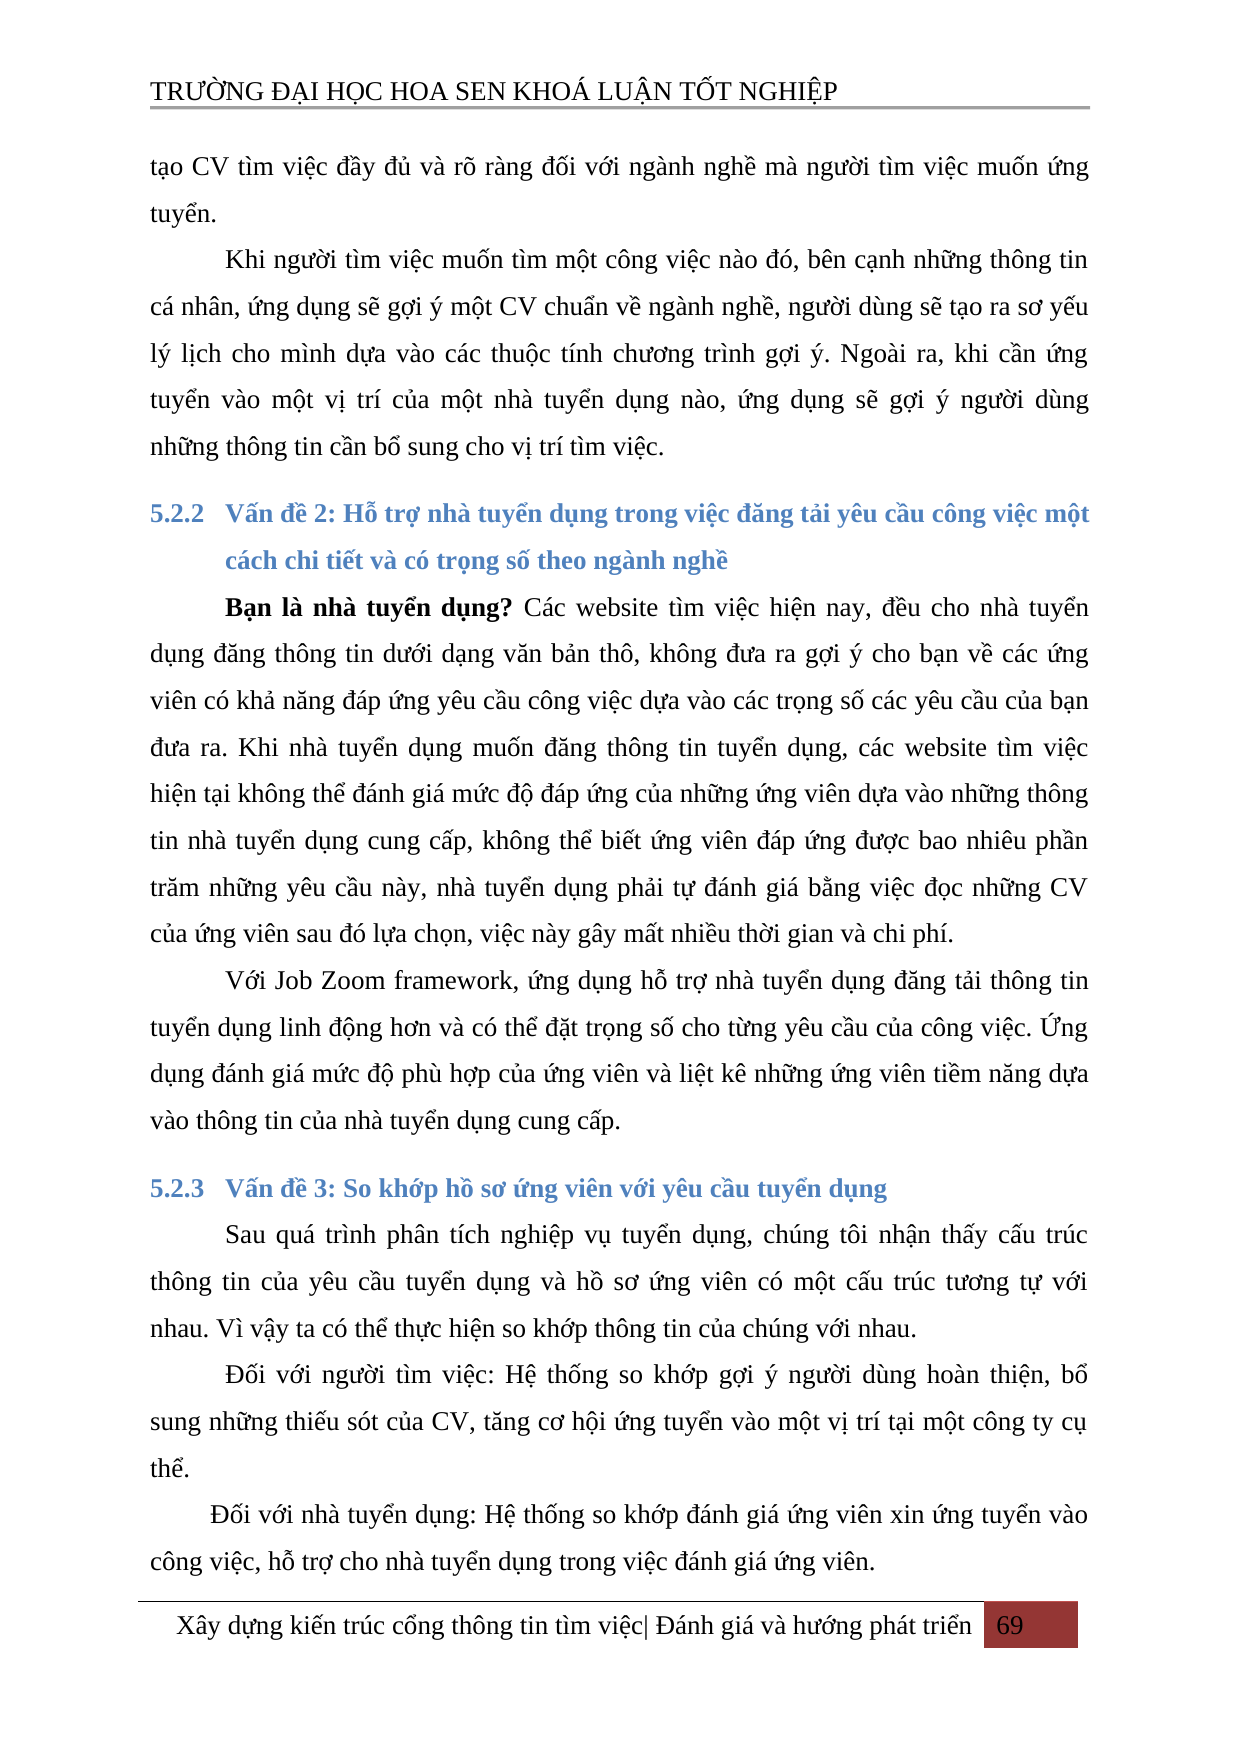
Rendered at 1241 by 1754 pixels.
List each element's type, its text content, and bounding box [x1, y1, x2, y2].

list Khi người tìm việc muốn tìm một công việc nào đó, bên cạnh những thông tin cá nhân, ứng dụng sẽ gợi ý một CV chuẩn về ngành nghề, người dùng sẽ tạo ra sơ yếu lý lịch cho mình dựa vào các thuộc tính chương trình gợi ý. Ngoài ra, khi cần ứng tuyển vào một vị trí của một nhà tuyển dụng nào, ứng dụng sẽ gợi ý người dùng những thông tin cần bổ sung cho vị trí tìm việc. [150, 243, 1090, 461]
subtitle Vấn đề 2: Hỗ trợ nhà tuyển dụng trong việc đăng tải yêu cầu công việc một cách chi tiết và có trọng số theo ngành nghề [150, 497, 1090, 575]
list Với Job Zoom framework, ứng dụng hỗ trợ nhà tuyển dụng đăng tải thông tin tuyển dụng linh động hơn và có thể đặt trọng số cho từng yêu cầu của công việc. Ứng dụng đánh giá mức độ phù hợp của ứng viên và liệt kê những ứng viên tiềm năng dựa vào thông tin của nhà tuyển dụng cung cấp. [150, 964, 1090, 1135]
text Đối với nhà tuyển dụng: Hệ thống so khớp đánh giá ứng viên xin ứng tuyển vào công việc, hỗ trợ cho nhà tuyển dụng trong việc đánh giá ứng viên. [150, 1498, 1090, 1576]
subtitle Vấn đề 3: So khớp hồ sơ ứng viên với yêu cầu tuyển dụng [150, 1172, 1090, 1203]
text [150, 150, 1090, 228]
text Sau quá trình phân tích nghiệp vụ tuyển dụng, chúng tôi nhận thấy cấu trúc thông tin của yêu cầu tuyển dụng và hồ sơ ứng viên có một cấu trúc tương tự với nhau. Vì vậy ta có thể thực hiện so khớp thông tin của chúng với nhau. [150, 1218, 1090, 1343]
text Đối với người tìm việc: Hệ thống so khớp gợi ý người dùng hoàn thiện, bổ sung những thiếu sót của CV, tăng cơ hội ứng tuyển vào một vị trí tại một công ty cụ thể. [150, 1358, 1090, 1483]
list Bạn là nhà tuyển dụng? Các website tìm việc hiện nay, đều cho nhà tuyển dụng đăng thông tin dưới dạng văn bản thô, không đưa ra gợi ý cho bạn về các ứng viên có khả năng đáp ứng yêu cầu công việc dựa vào các trọng số các yêu cầu của bạn đưa ra. Khi nhà tuyển dụng muốn đăng thông tin tuyển dụng, các website tìm việc hiện tại không thể đánh giá mức độ đáp ứng của những ứng viên dựa vào những thông tin nhà tuyển dụng cung cấp, không thể biết ứng viên đáp ứng được bao nhiêu phần trăm những yêu cầu này, nhà tuyển dụng phải tự đánh giá bằng việc đọc những CV của ứng viên sau đó lựa chọn, việc này gây mất nhiều thời gian và chi phí. [150, 591, 1090, 949]
